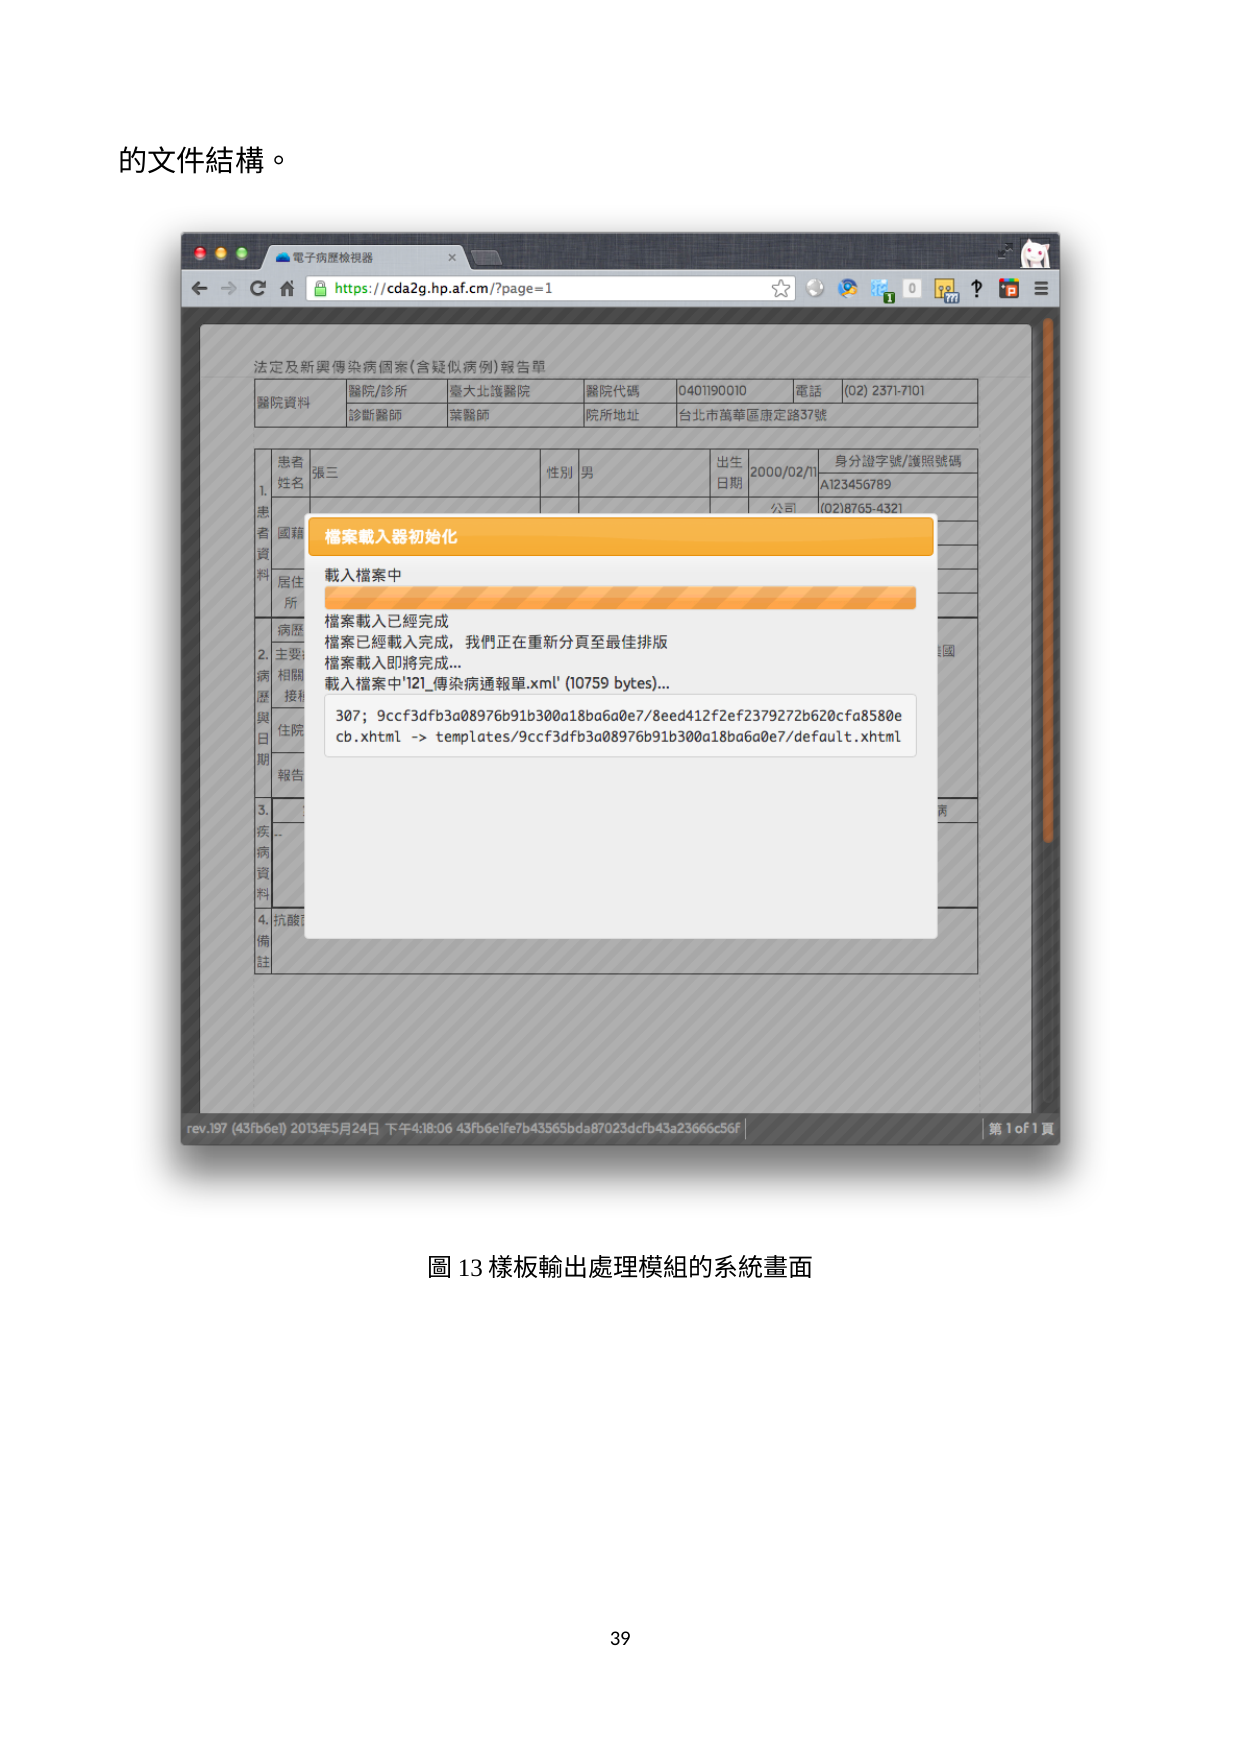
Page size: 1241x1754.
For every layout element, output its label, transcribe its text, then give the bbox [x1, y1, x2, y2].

picture [122, 196, 1119, 1227]
text 圖 13 樣板輸出處理模組的系統畫面 [1, 1247, 1239, 1284]
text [118, 122, 1122, 197]
